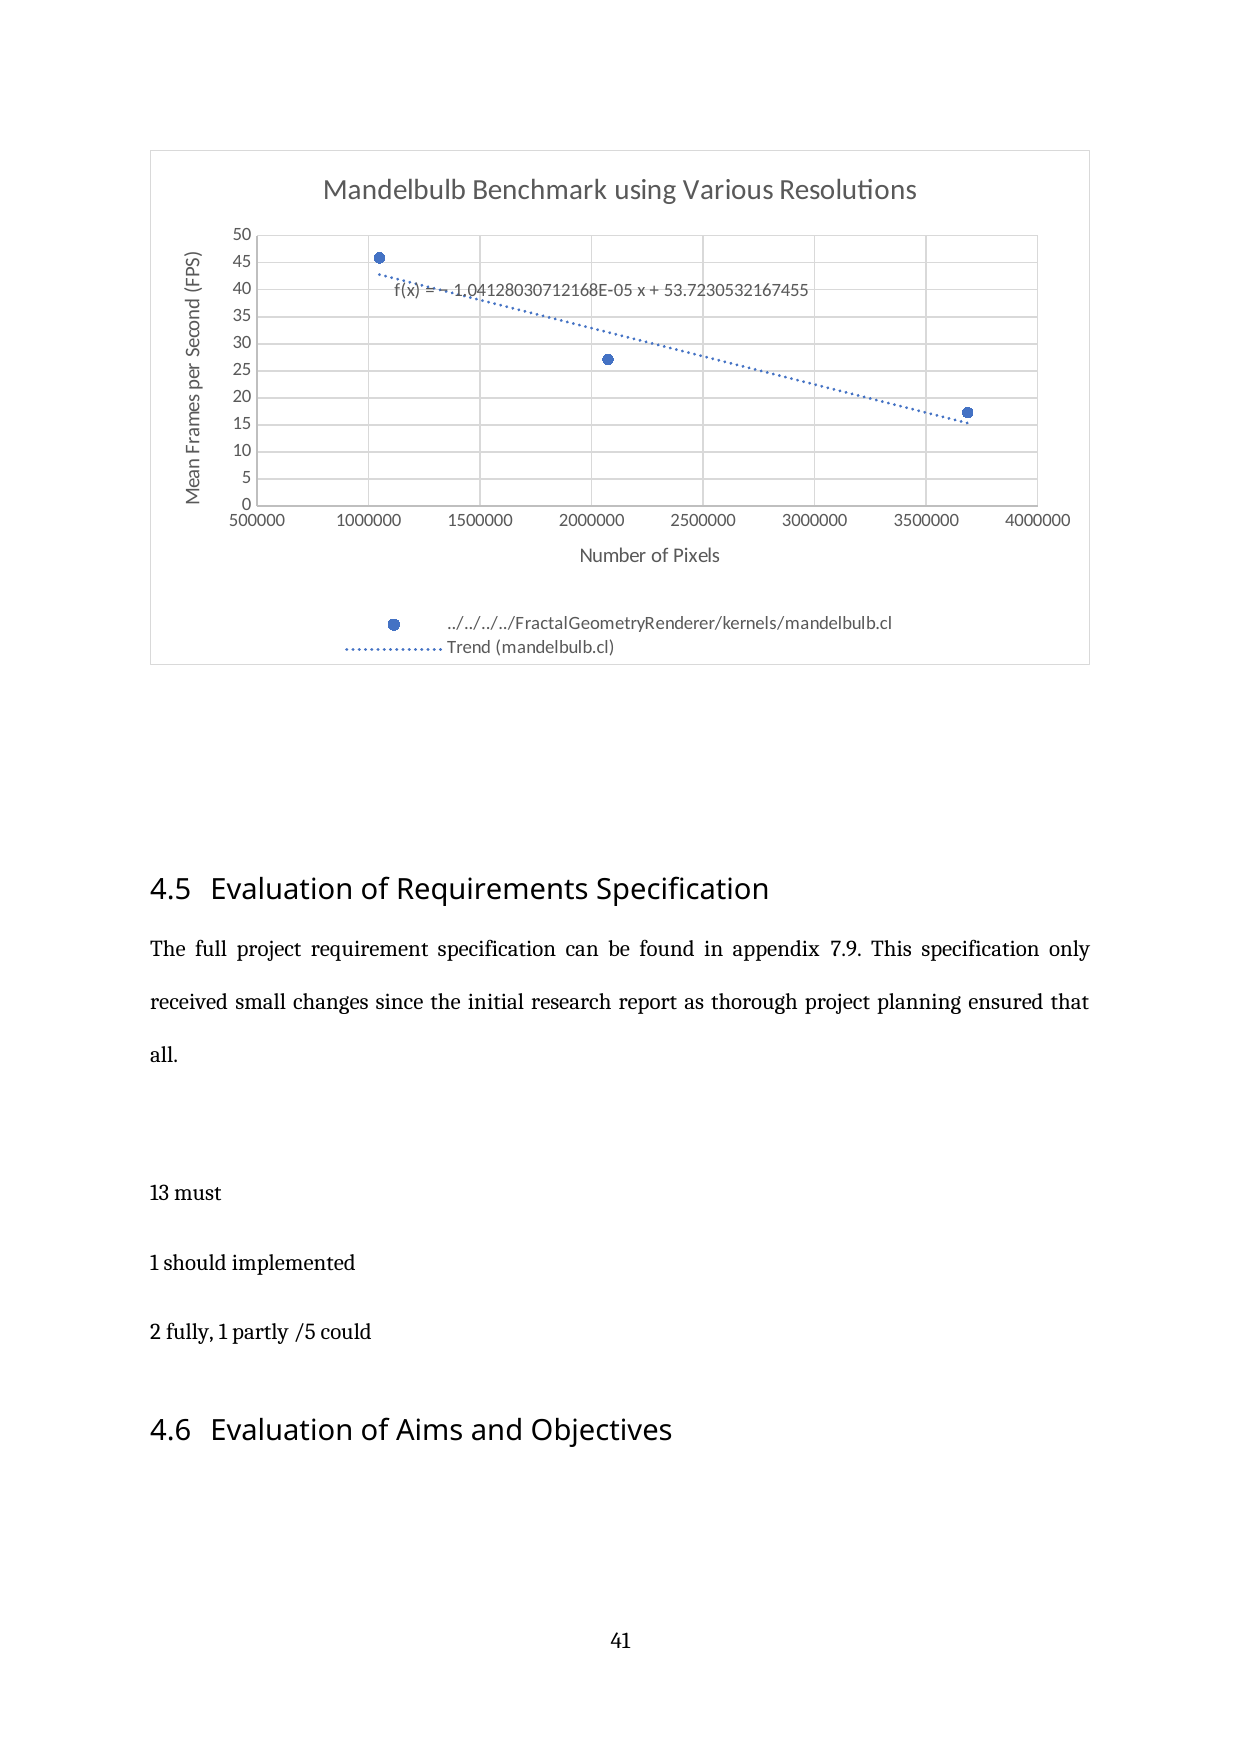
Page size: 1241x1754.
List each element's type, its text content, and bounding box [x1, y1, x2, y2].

subtitle Evaluation of Aims and Objectives [150, 1409, 1090, 1449]
text The full project requirement specification can be found in appendix 7.9. This specification only received small changes since the initial research report as thorough project planning ensured that all. [150, 936, 1090, 1068]
text 13 must [150, 1180, 1090, 1206]
text 2 fully, 1 partly /5 could [150, 1319, 1090, 1345]
text 1 should implemented [150, 1249, 1090, 1276]
subtitle Evaluation of Requirements Specification [150, 868, 1090, 908]
